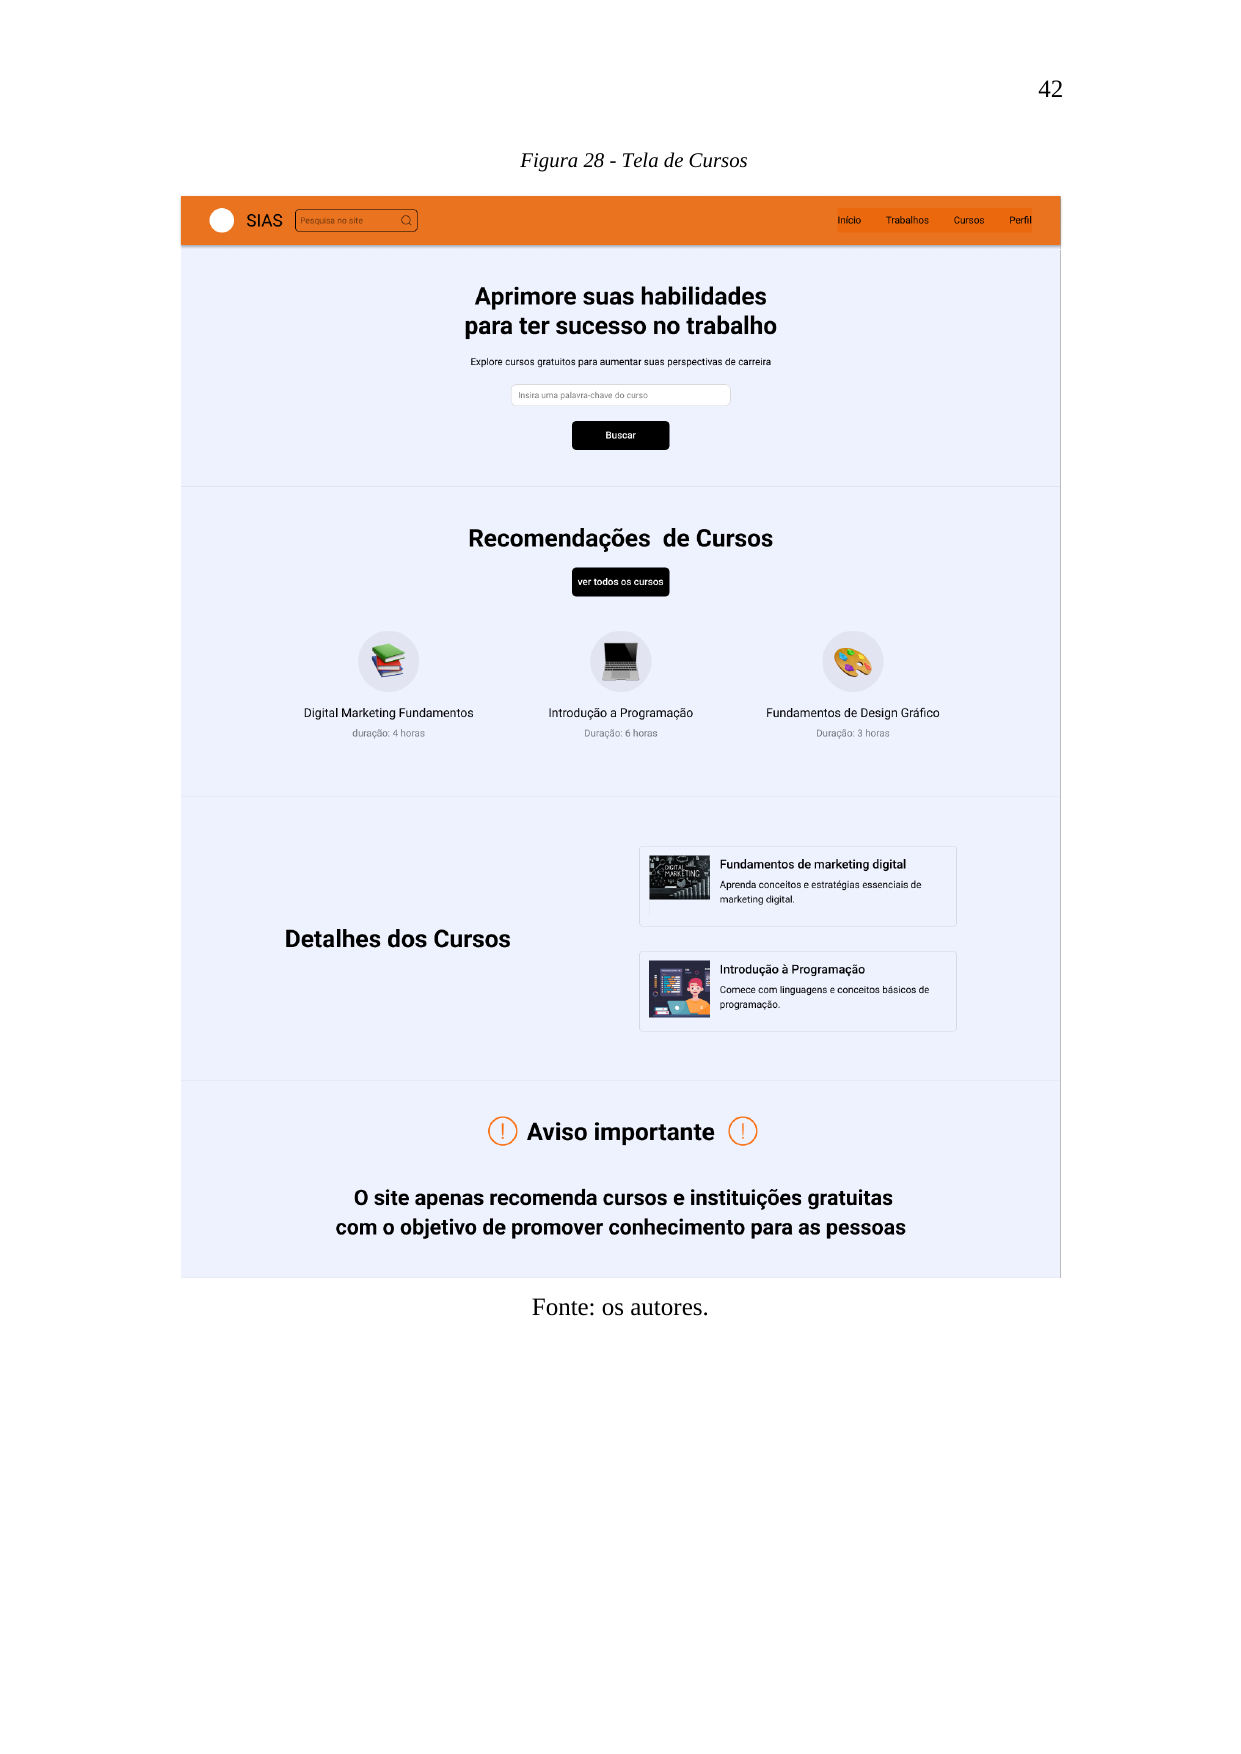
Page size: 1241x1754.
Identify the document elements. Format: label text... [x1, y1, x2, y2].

text Fonte: os autores. [177, 1292, 1063, 1320]
picture [177, 192, 1063, 1278]
text Figura 28 - Tela de Cursos [177, 148, 1063, 172]
